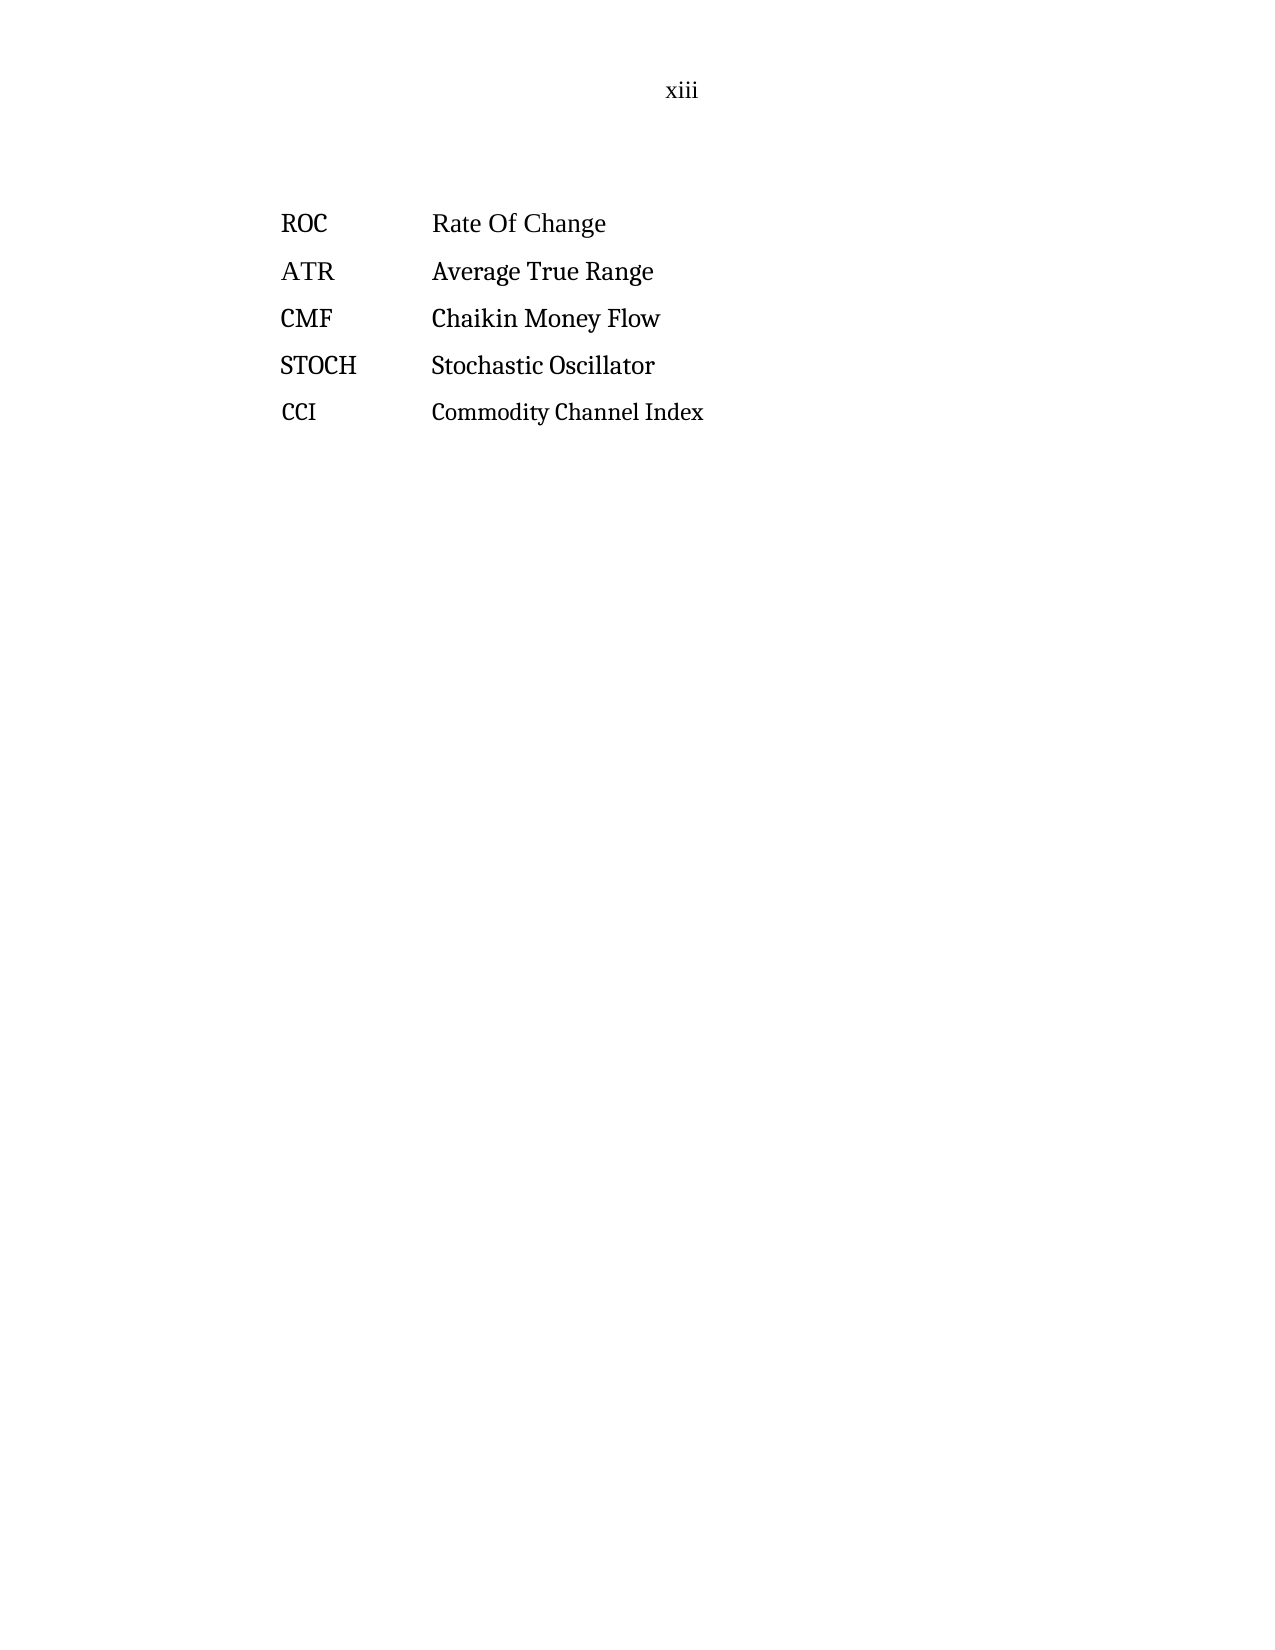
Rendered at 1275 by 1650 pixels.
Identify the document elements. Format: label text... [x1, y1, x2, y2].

text CMF Chaikin Money Flow [207, 303, 1157, 334]
text ROC Rate Of Change [207, 207, 1157, 239]
text CCI Commodity Channel Index [207, 397, 1157, 426]
text STOCH Stochastic Oscillator [207, 350, 1157, 381]
text ATR Average True Range [207, 255, 1157, 287]
